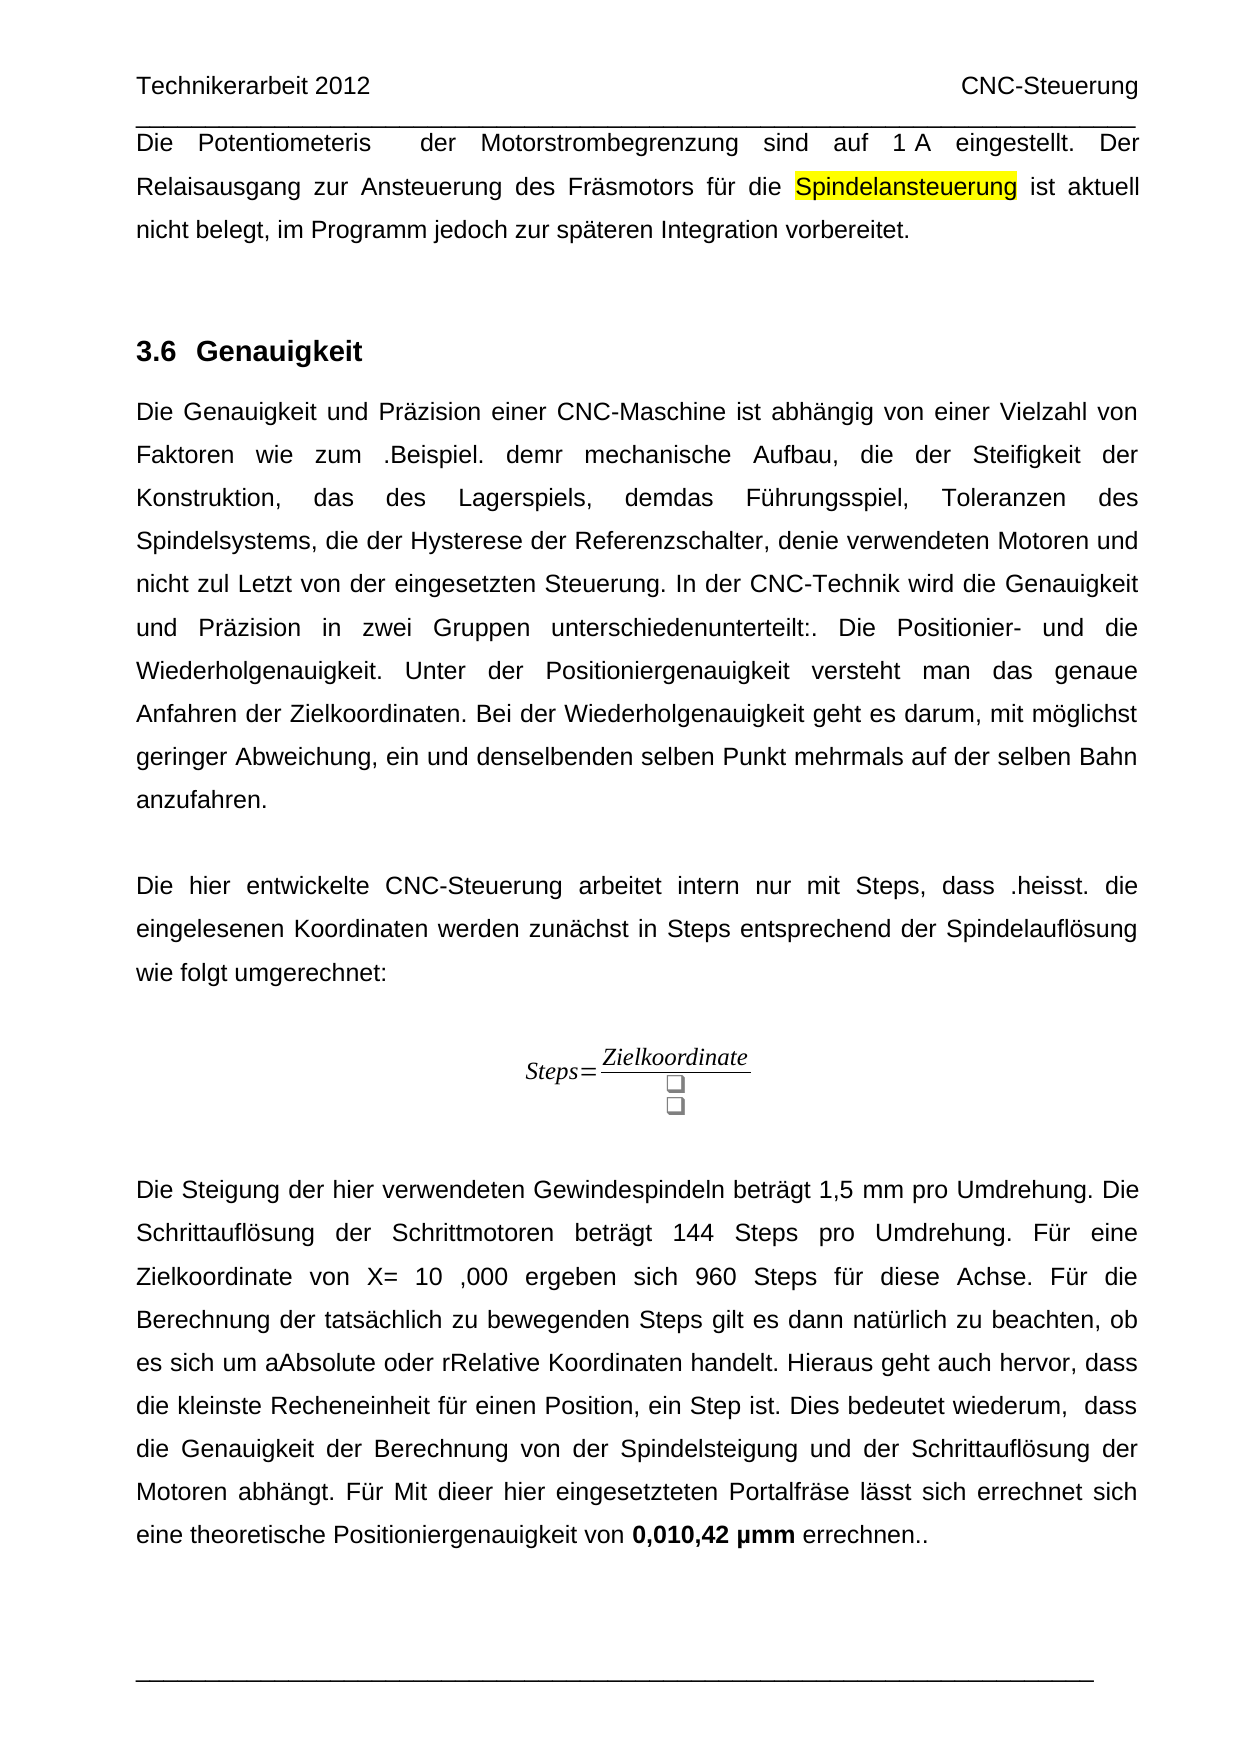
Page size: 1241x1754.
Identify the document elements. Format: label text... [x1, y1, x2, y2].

subtitle Genauigkeit [136, 334, 1140, 368]
text Die hier entwickelte CNC-Steuerung arbeitet intern nur mit Steps, dh die eingelesenen Koordinaten werden zunächst in Steps entsprechend der Spindelauflösung wie folgt umgerechnet: [136, 871, 1140, 986]
text Die Steigung der hier verwendeten Gewindespindeln beträgt 1,5mm pro Umdrehung. Die Schrittauflösung der Schrittmotoren beträgt 144 Steps pro Umdrehung. Für eine Zielkoordinate von X10ergeben sich 960 Steps für diese Achse. Für die Berechnung der tatsächlich zu bewegenden Steps gilt es dann natürlich zu beachten, ob es sich um bsolute oder elative Koordinaten handelt. Hieraus geht auch hervor, dass die kleinste Recheneinheit für eine Position ein Step ist. Dies bedeutet wiederumdas die Genauigkeit der Berechnung von der Spindelsteigung und der Schrittauflösung der Motoren abhängt. d hier eingesetz Portalfräse eine theoretische Positioniergenauigkeit 1042m [136, 1175, 1140, 1549]
text Die Potder Motorstrombegrenzung sind auf 1A eingestellt. Der Relaisausgang ist aktuell nicht belegt, im Programm jedoch zur späteren Integration vorbereitet. [136, 128, 1140, 243]
text Die Genauigkeit einer CNC-Maschine ist abhängig von einer Vielzahl von Faktoren wie zB de mechanische Aufbau, Steifigkeit der Konstruktion, Lagerspiel, Führungsspiel, Toleranzen des Spindelsystems, Hysterese der Referenzschalter, d verwendeten Motoren und nicht zuetzt von der eingesetzten Steuerung. In der CNC-Technik wird die Genauigkeit in zwei Gruppen Positionier- und Wiederholgenauigkeit. Unter der Positioniergenauigkeit versteht man das genaue Anfahren der Zielkoordinaten. Bei der Wiederholgenauigkeit geht es darum, mit möglichst geringer Abweichung, Punkt mehrmals auf der selben Bahn anzufahren. [136, 397, 1140, 814]
